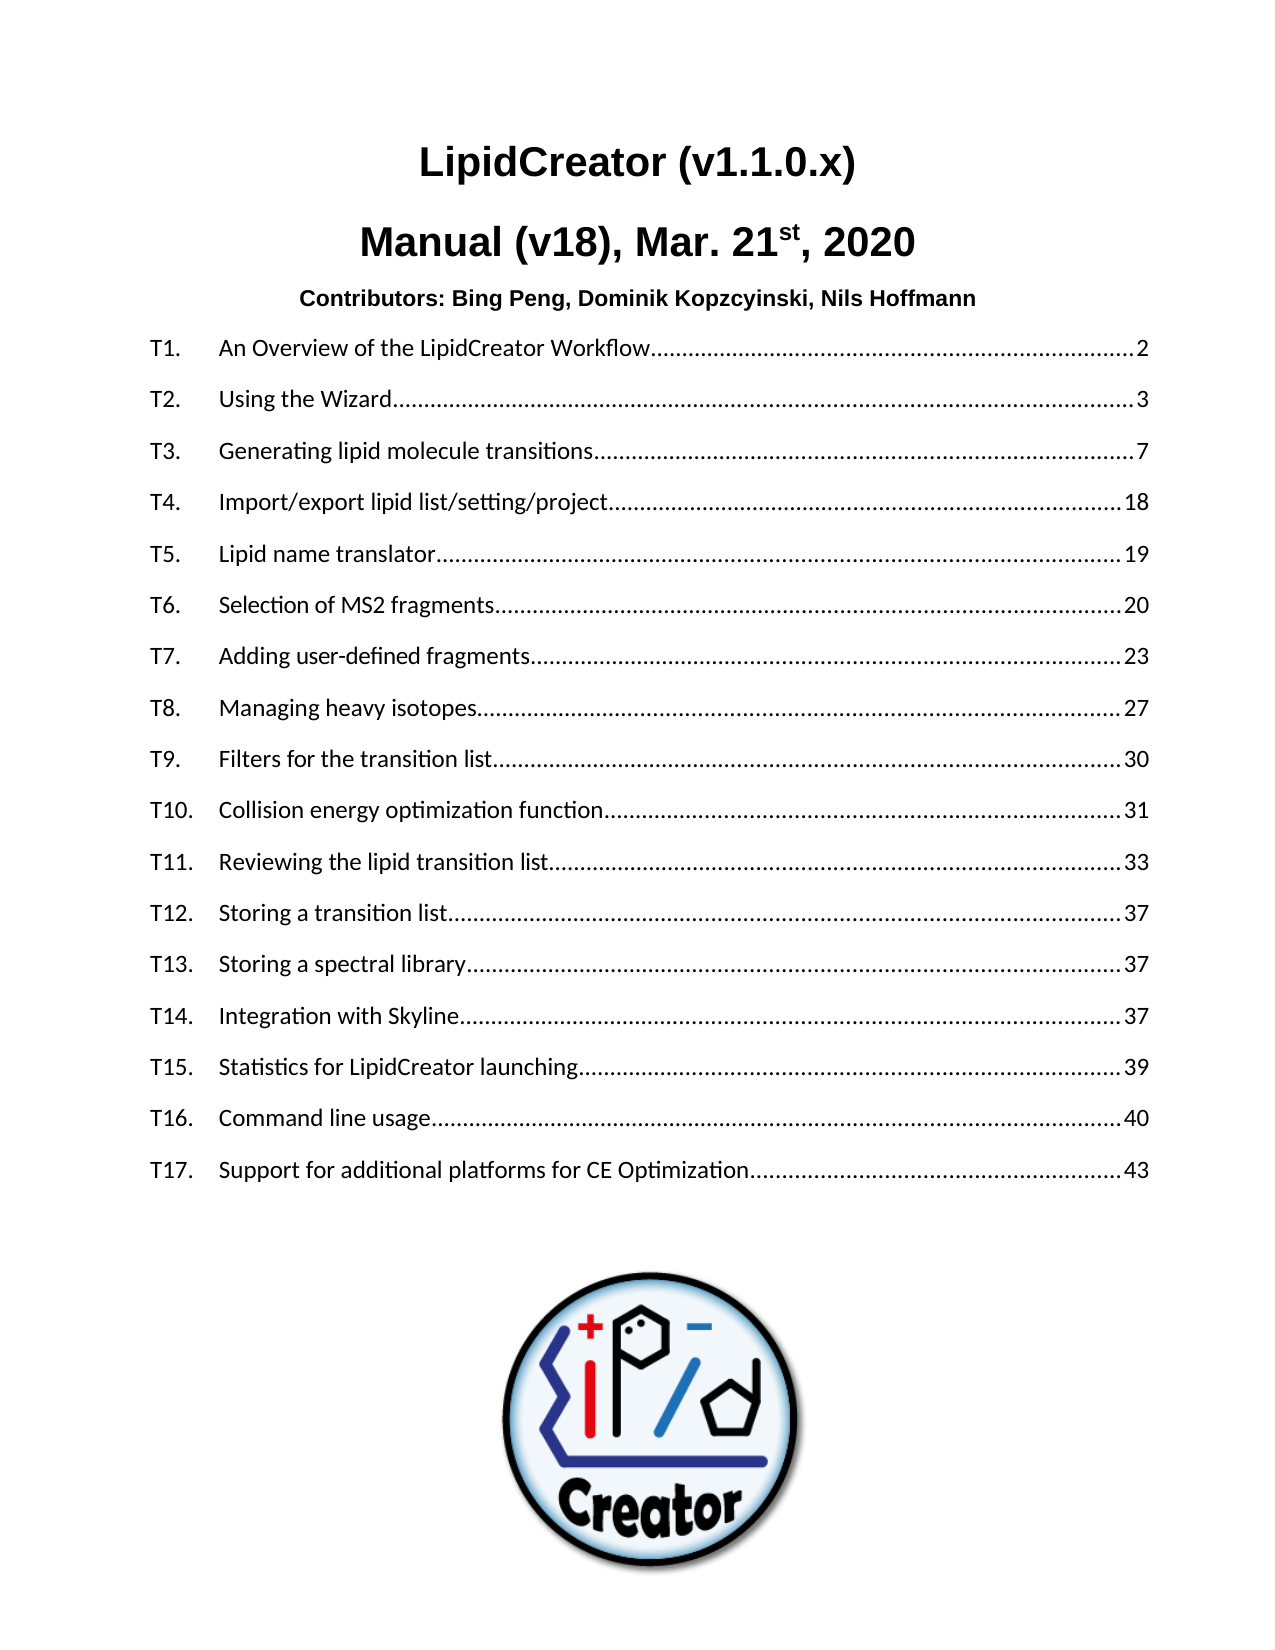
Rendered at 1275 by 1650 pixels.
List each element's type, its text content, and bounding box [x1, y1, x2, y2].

text T5. Lipid name translator 19 [150, 538, 1150, 568]
text T4. Import/export lipid list/setting/project 18 [150, 486, 1150, 517]
text T14. Integration with Skyline 37 [150, 1000, 1150, 1030]
subtitle Contributors: Bing Peng, Dominik Kopzcyinski, Nils Hoffmann [297, 285, 978, 311]
text T12. Storing a transition list 37 [150, 897, 1150, 928]
text T6. Selection of MS2 fragments 20 [150, 589, 1150, 619]
picture [495, 1265, 811, 1580]
text T15. Statistics for LipidCreator launching 39 [150, 1051, 1150, 1082]
text LipidCreator (v1.1.0.x) [297, 137, 978, 185]
text T3. Generating lipid molecule transitions 7 [150, 435, 1150, 466]
text T8. Managing heavy isotopes 27 [150, 692, 1150, 722]
text Manual (v18), Mar. 21st, 2020 [297, 218, 978, 266]
text T7. Adding user-defined fragments 23 [150, 640, 1150, 671]
text T11. Reviewing the lipid transition list 33 [150, 846, 1150, 876]
text T10. Collision energy optimization function 31 [150, 794, 1150, 825]
text T17. Support for additional platforms for CE Optimization 43 [150, 1154, 1150, 1184]
text T16. Command line usage 40 [150, 1103, 1150, 1133]
text T2. Using the Wizard 3 [150, 384, 1150, 414]
text T1. An Overview of the LipidCreator Workflow 2 [150, 332, 1150, 363]
text T13. Storing a spectral library 37 [150, 948, 1150, 979]
text T9. Filters for the transition list 30 [150, 743, 1150, 774]
